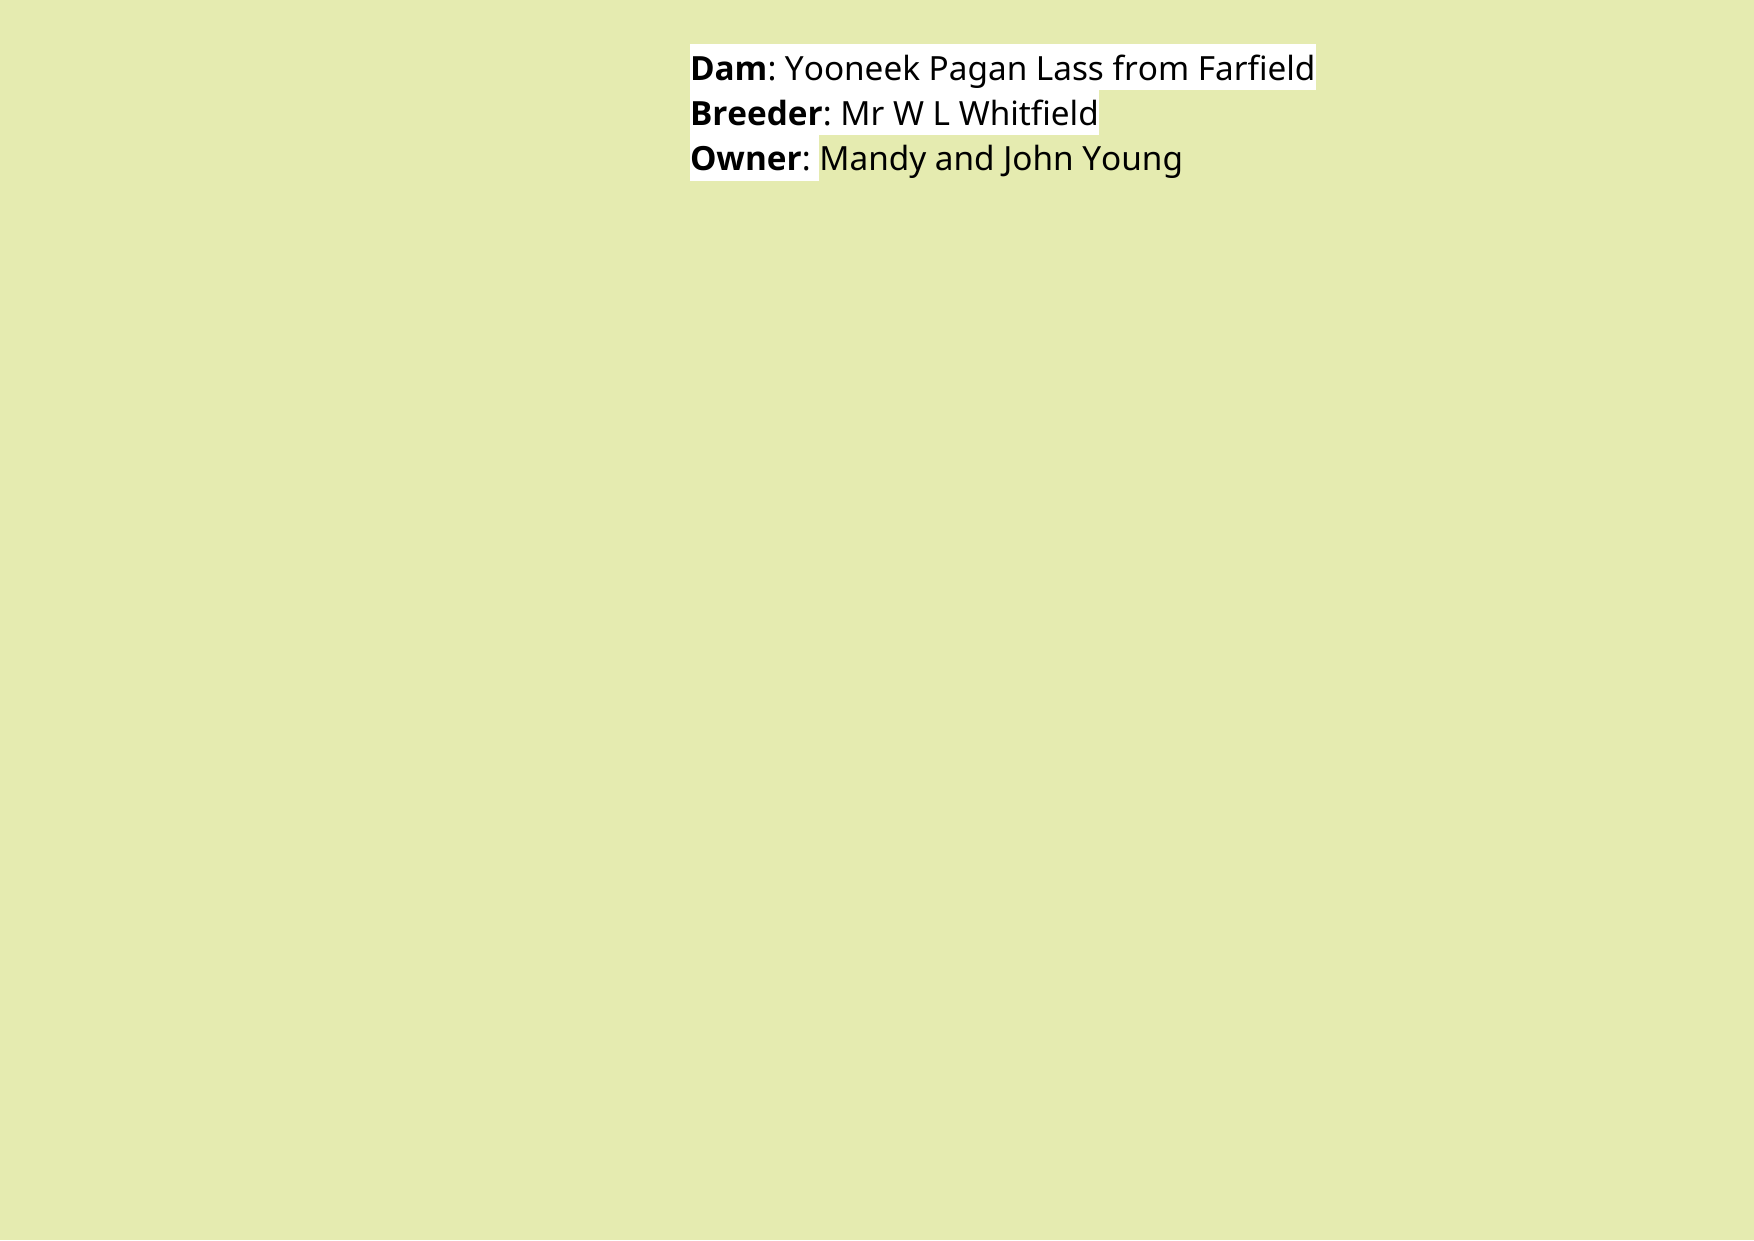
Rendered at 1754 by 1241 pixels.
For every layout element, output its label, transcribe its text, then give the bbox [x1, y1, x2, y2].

text Owner: Mandy and John Young [819, 135, 1713, 181]
